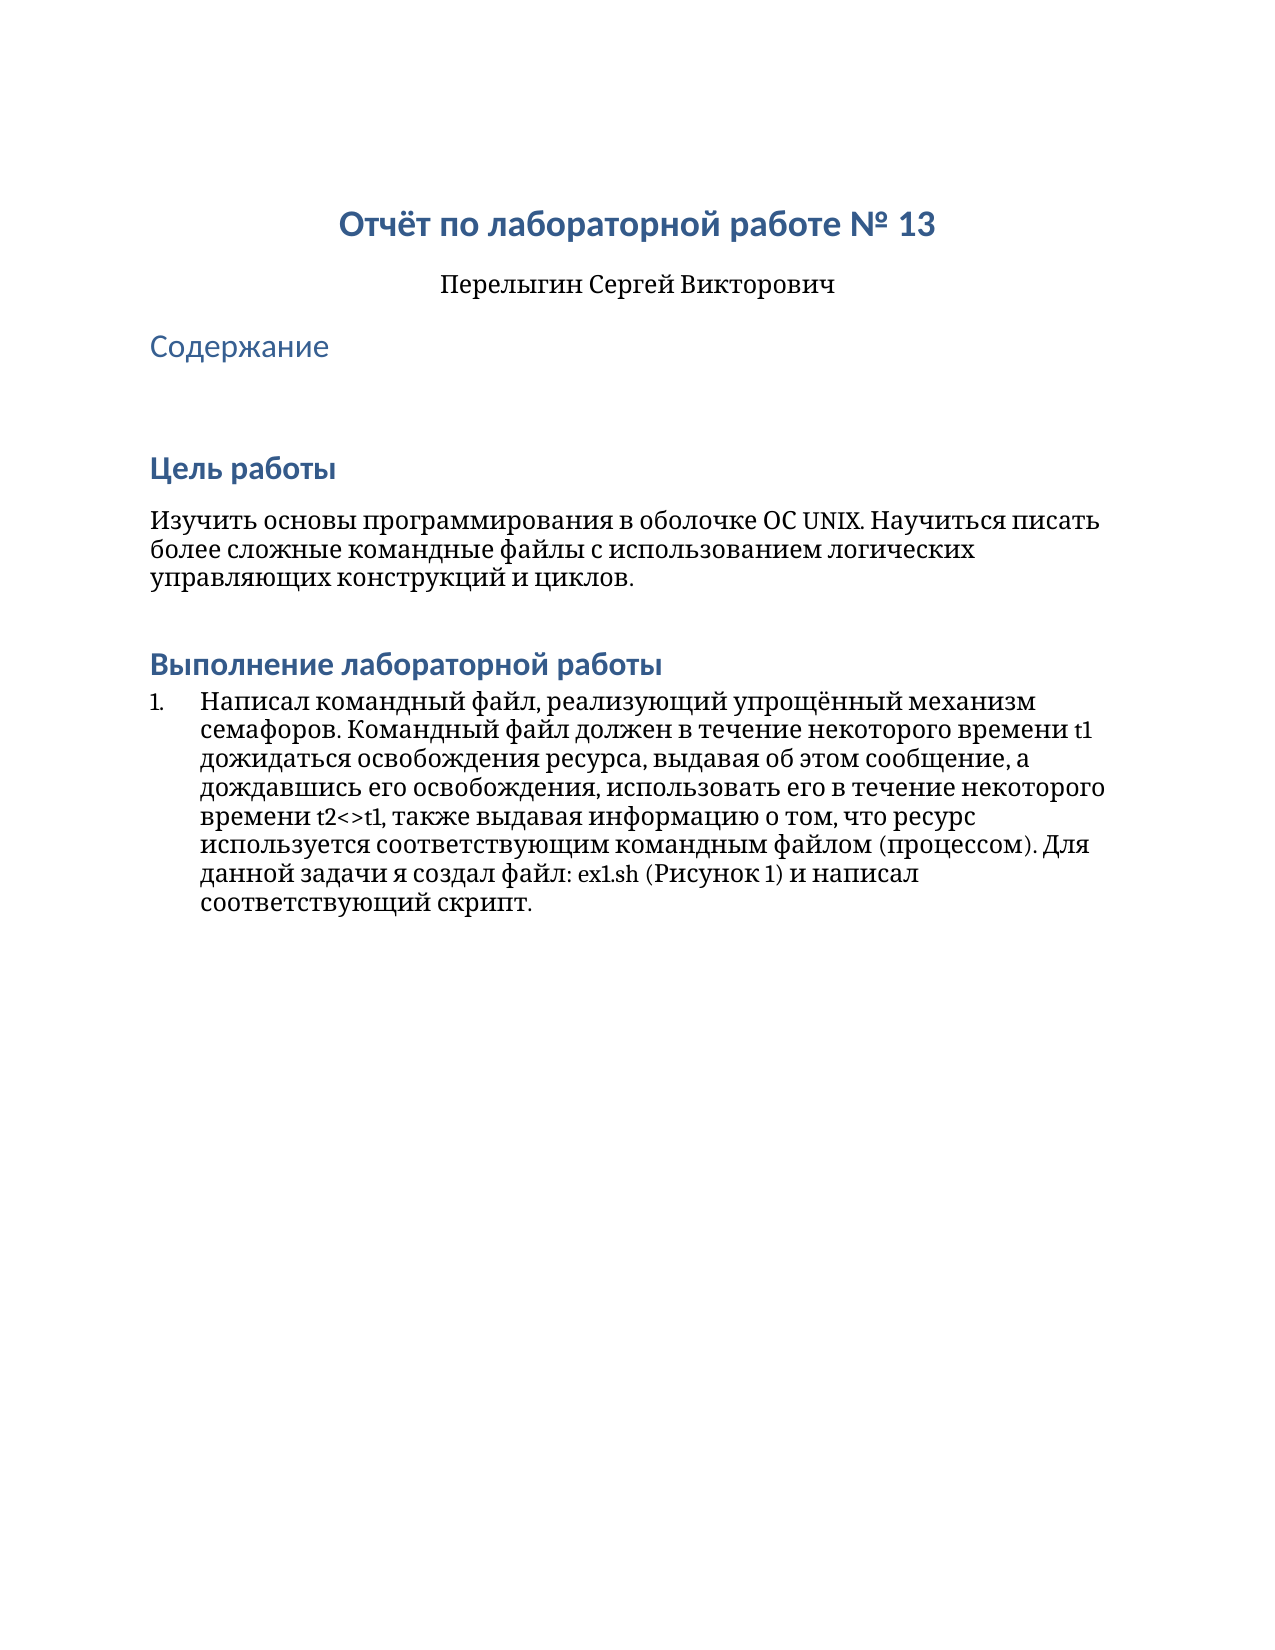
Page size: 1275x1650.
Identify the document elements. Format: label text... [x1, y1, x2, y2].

subtitle Цель работы [150, 447, 1125, 488]
list Написал командный файл, реализующий упрощённый механизм семафоров. Командный файл должен в течение некоторого времени t1 дожидаться освобождения ресурса, выдавая об этом сообщение, а дождавшись его освобождения, использовать его в течение некоторого времени t2<>t1, также выдавая информацию о том, что ресурс используется соответствующим командным файлом (процессом). Для данной задачи я создал файл: ex1.sh (Рисунок 1) и написал соответствующий скрипт. [150, 687, 1125, 917]
text Изучить основы программирования в оболочке ОС UNIX. Научиться писать более сложные командные файлы с использованием логических управляющих конструкций и циклов. [150, 507, 1125, 593]
text Перелыгин Сергей Викторович [150, 271, 1125, 299]
title Отчёт по лабораторной работе № 13 [150, 200, 1125, 246]
subtitle Выполнение лабораторной работы [150, 643, 1125, 684]
